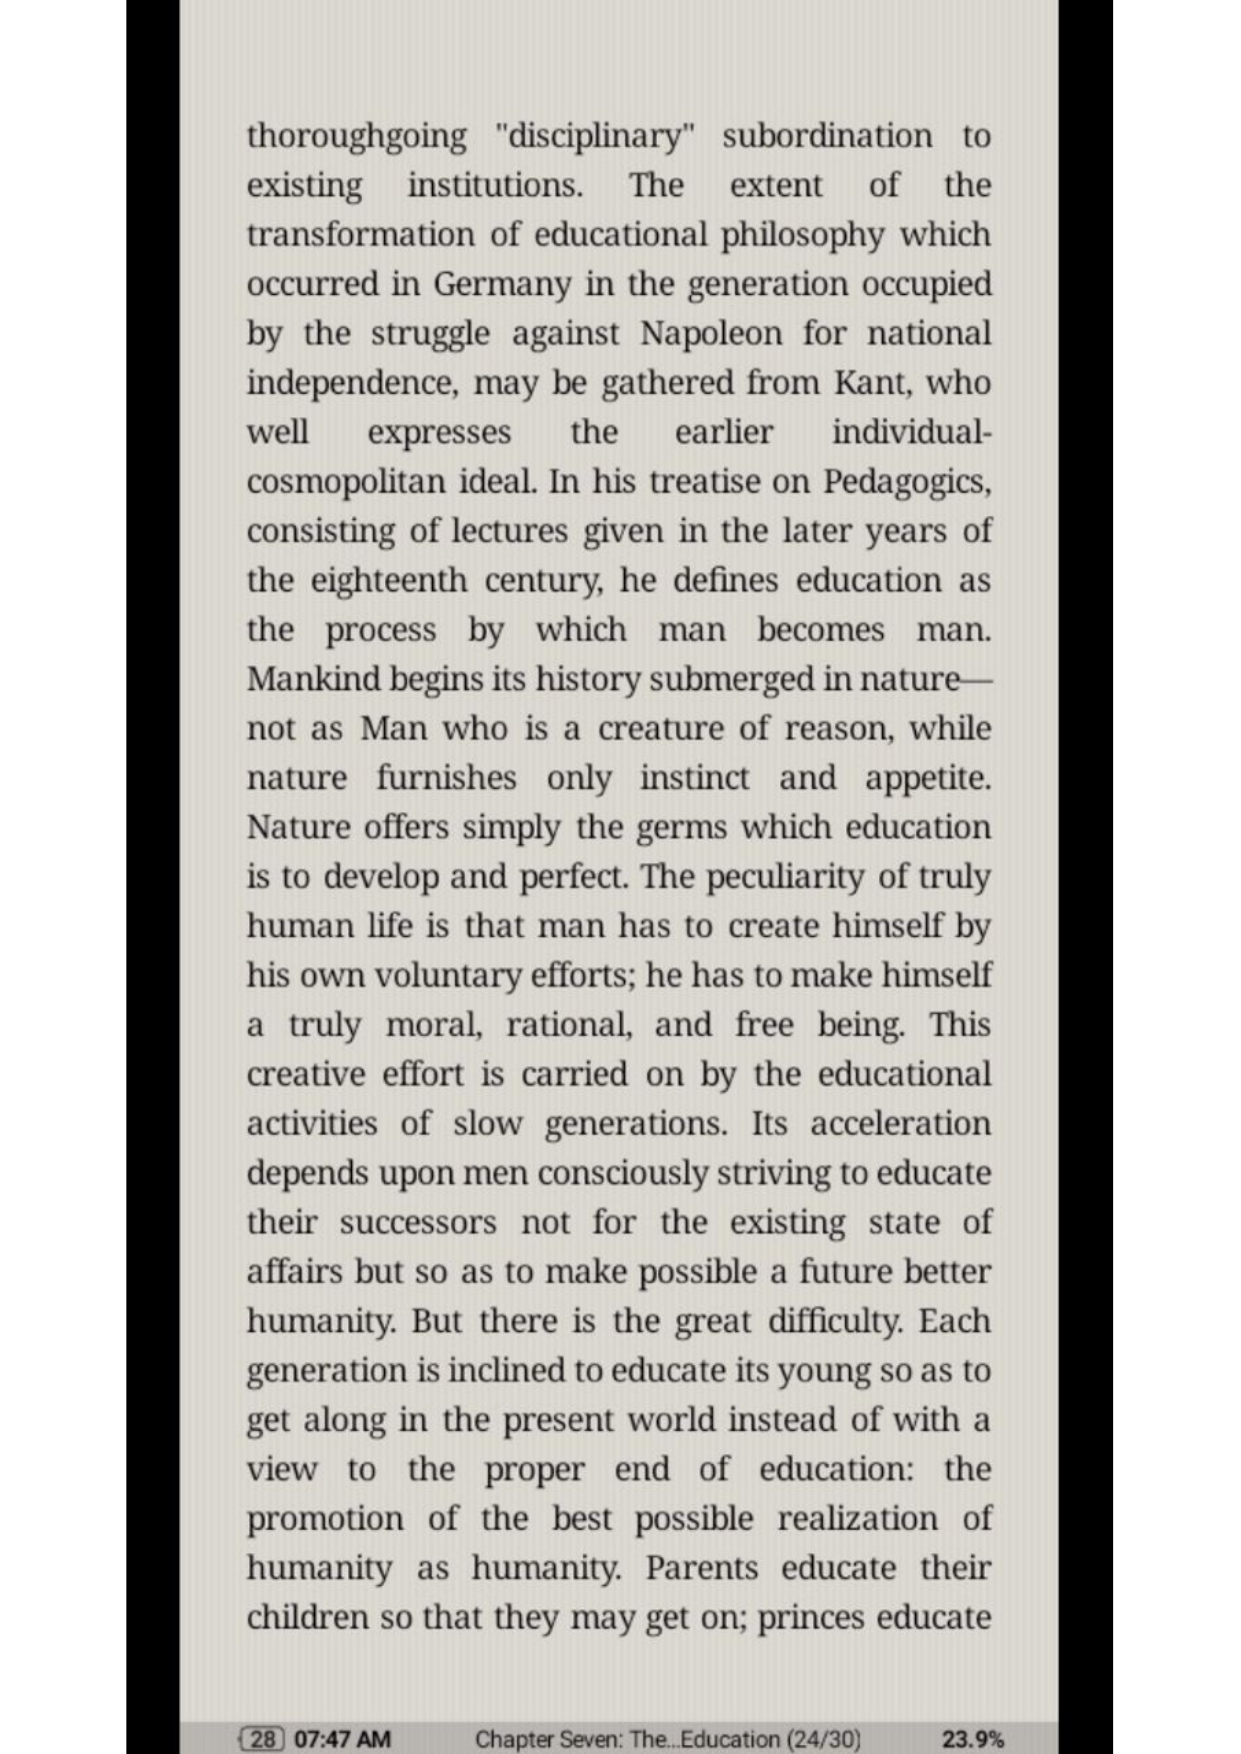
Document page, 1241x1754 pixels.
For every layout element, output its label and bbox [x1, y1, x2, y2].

picture [126, 0, 1114, 1754]
